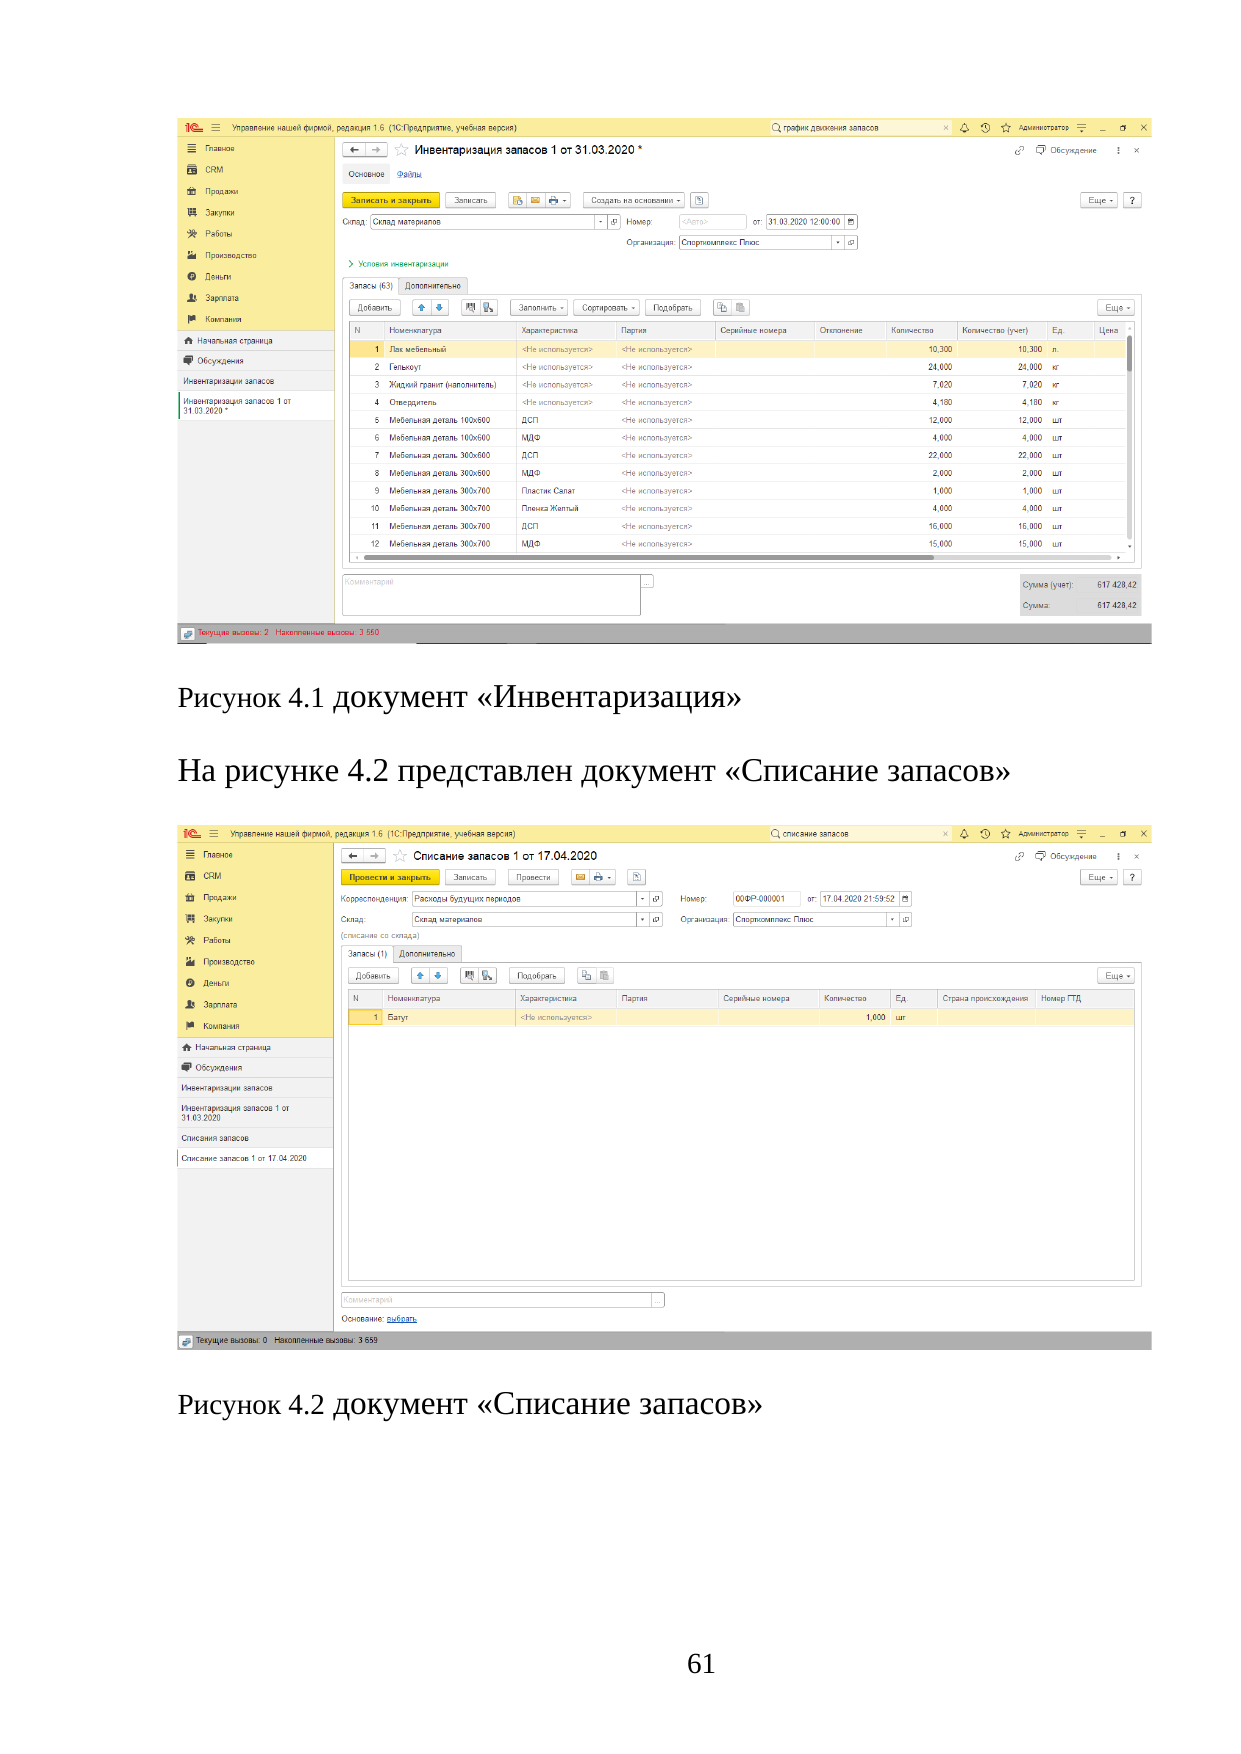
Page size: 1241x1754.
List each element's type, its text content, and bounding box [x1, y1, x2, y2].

picture [177, 118, 1152, 644]
text Рисунок 4.1 документ «Инвентаризация» [177, 677, 1152, 715]
text Рисунок 4.2 документ «Списание запасов» [177, 1383, 1152, 1421]
picture [177, 825, 1152, 1350]
text На рисунке 4.2 представлен документ «Списание запасов» [177, 751, 1152, 789]
